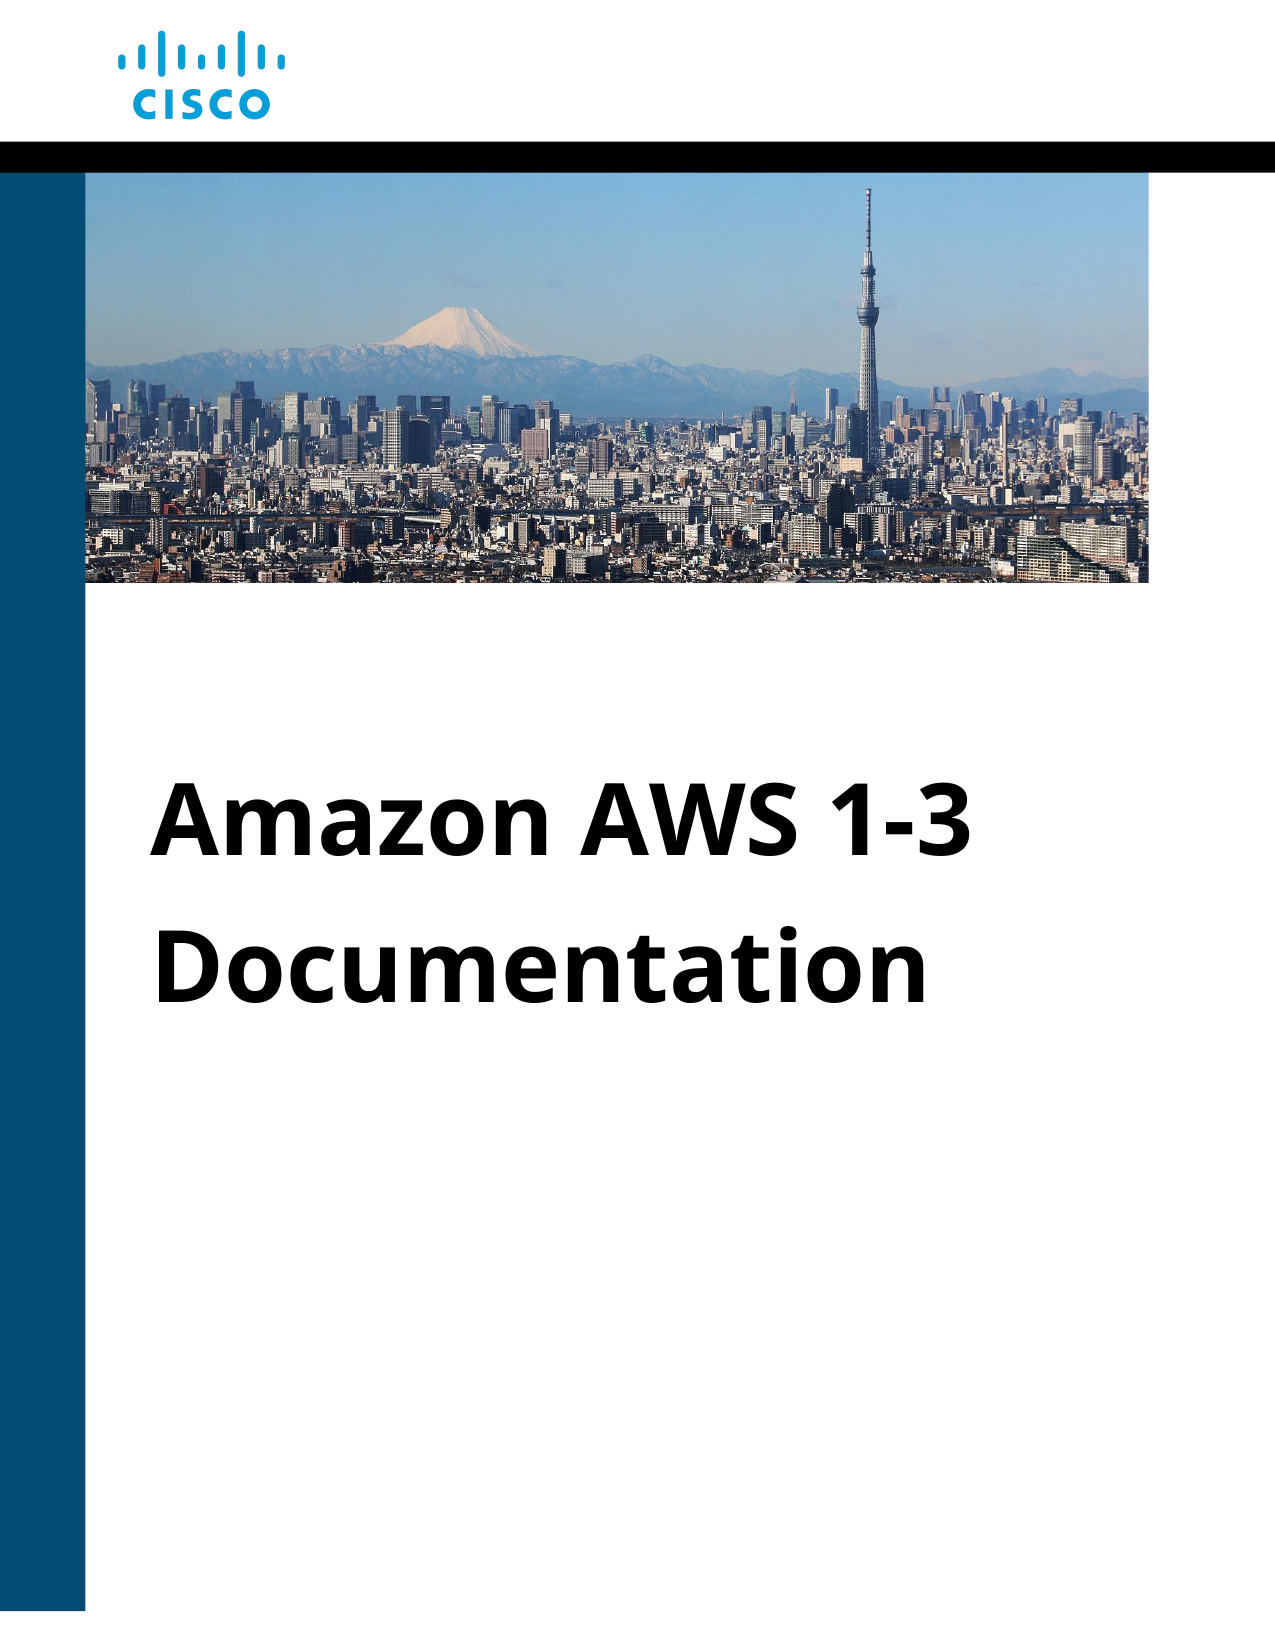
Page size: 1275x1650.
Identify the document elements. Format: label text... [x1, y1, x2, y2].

picture [111, 27, 293, 124]
picture [86, 173, 1149, 583]
text Amazon AWS 1-3 Documentation [150, 748, 1125, 1031]
